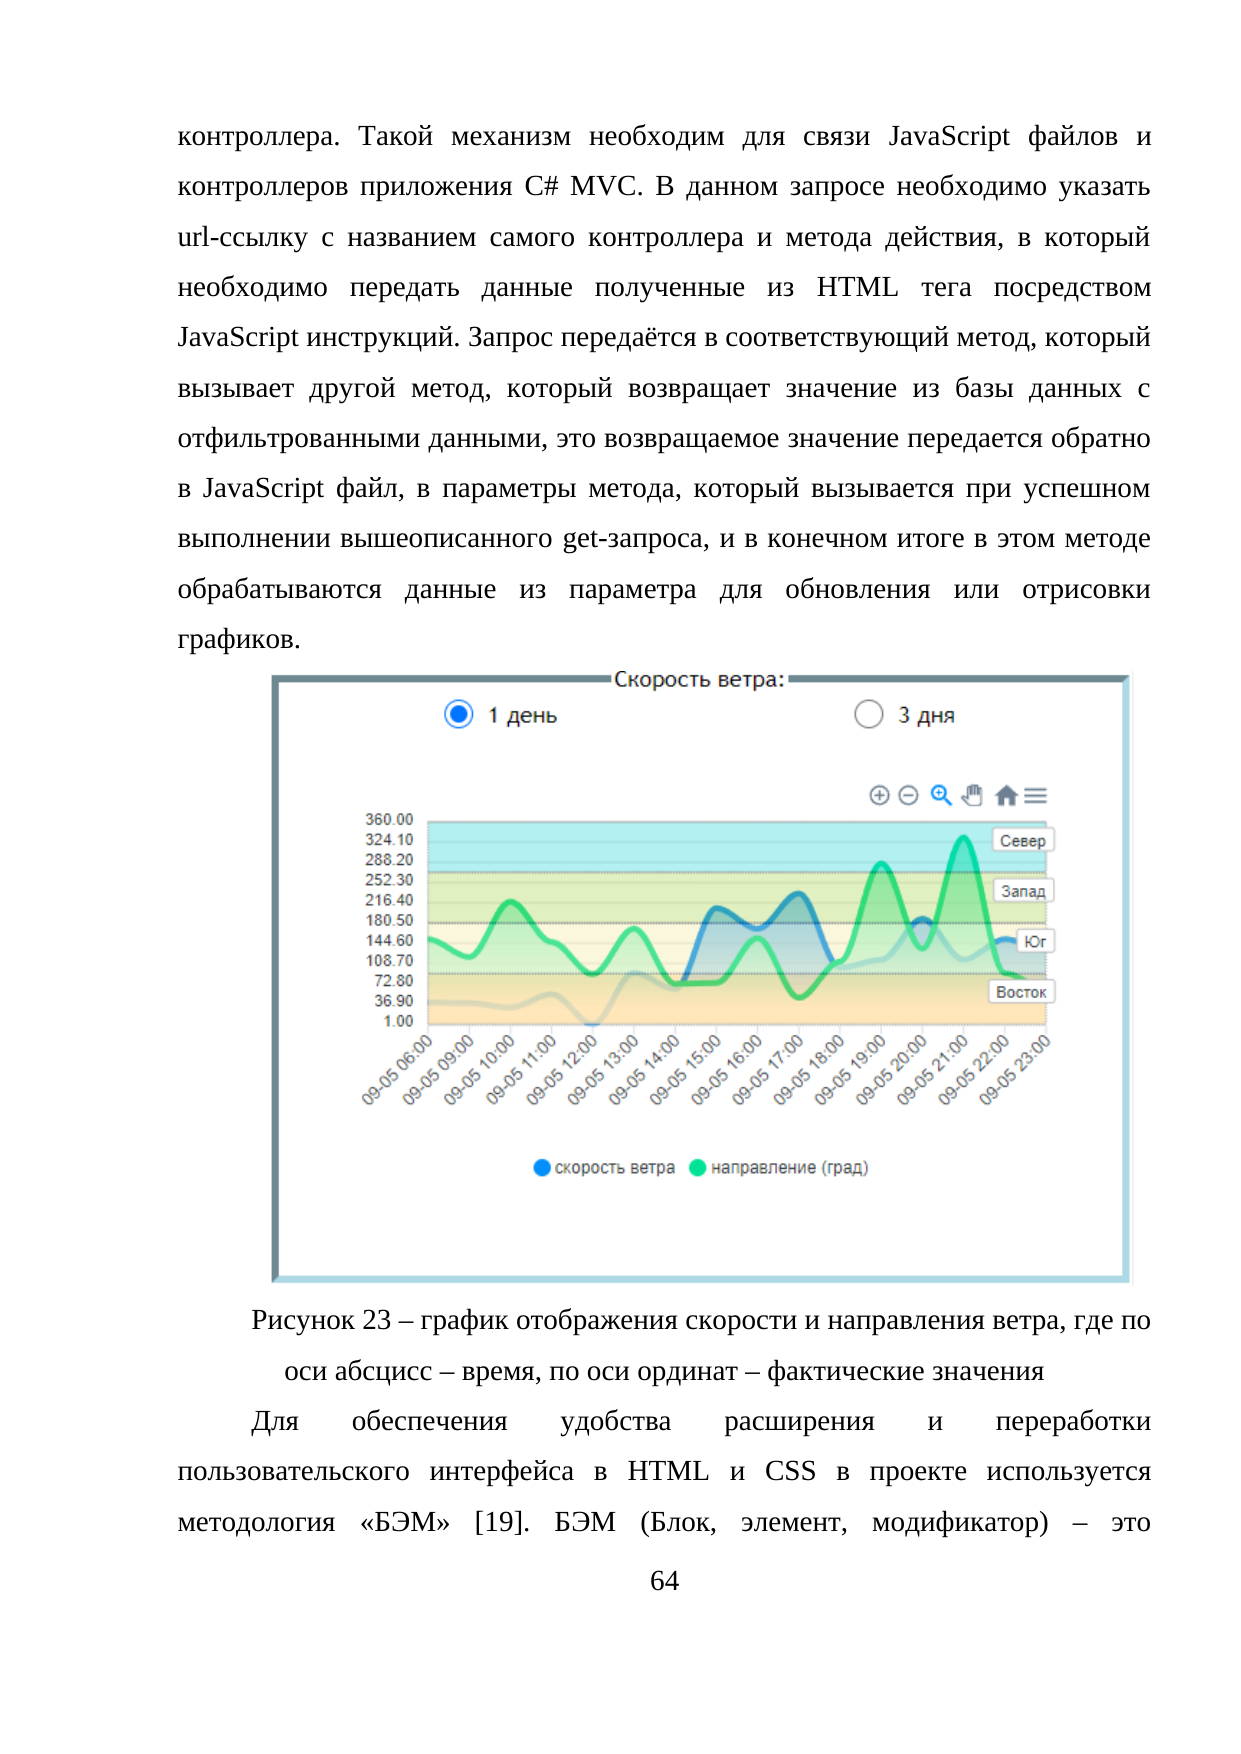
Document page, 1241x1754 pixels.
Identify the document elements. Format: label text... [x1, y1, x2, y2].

picture [269, 671, 1134, 1286]
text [177, 118, 1152, 655]
text Рисунок 23 – график отображения скорости и направления ветра, где по оси абсцисс – время, по оси ординат – фактические значения [177, 1302, 1152, 1386]
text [177, 1403, 1152, 1537]
